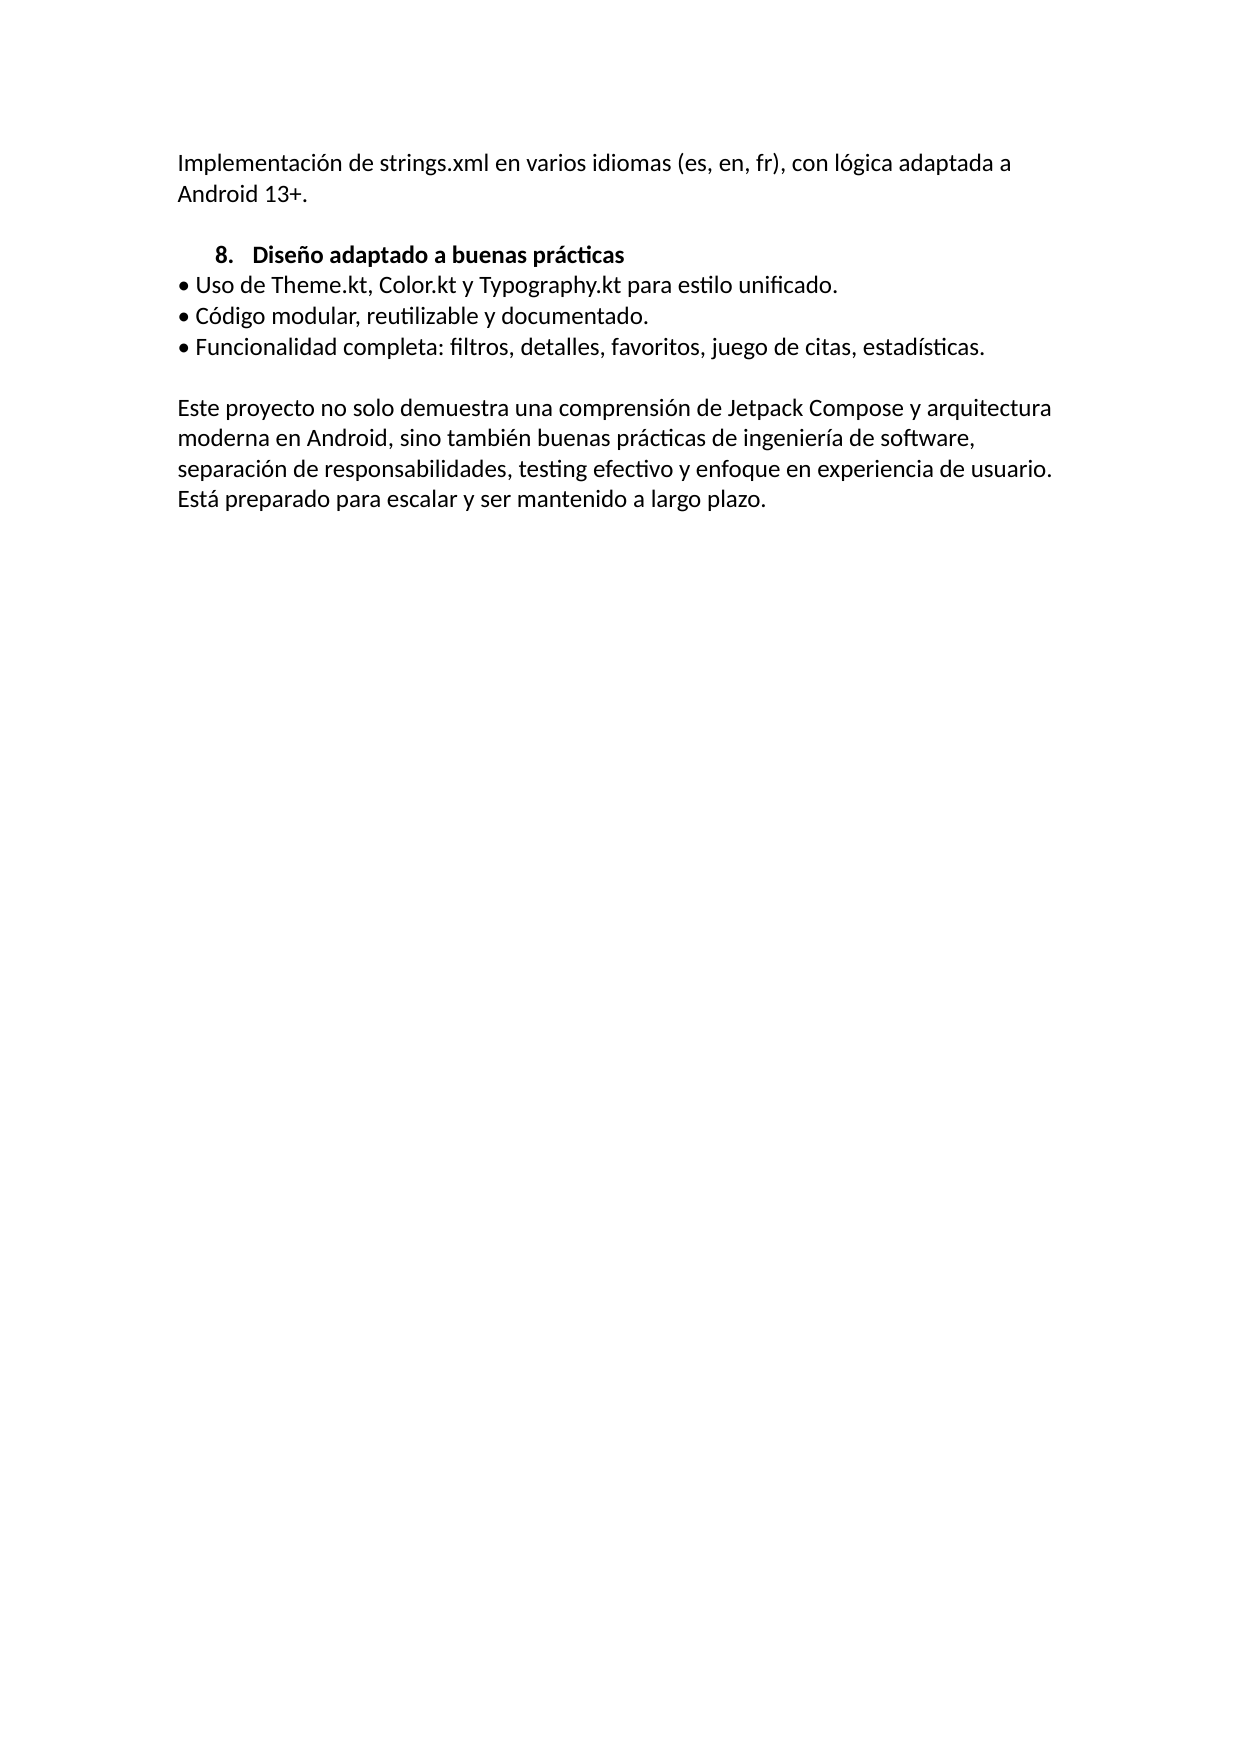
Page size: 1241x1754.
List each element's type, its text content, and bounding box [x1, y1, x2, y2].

text • Código modular, reutilizable y documentado. [177, 300, 1063, 331]
list Diseño adaptado a buenas prácticas [215, 239, 1063, 270]
text • Funcionalidad completa: filtros, detalles, favoritos, juego de citas, estadísticas. [177, 331, 1063, 361]
text • Uso de Theme.kt, Color.kt y Typography.kt para estilo unificado. [177, 270, 1063, 300]
text Este proyecto no solo demuestra una comprensión de Jetpack Compose y arquitectura moderna en Android, sino también buenas prácticas de ingeniería de software, separación de responsabilidades, testing efectivo y enfoque en experiencia de usuario. Está preparado para escalar y ser mantenido a largo plazo. [177, 392, 1063, 514]
text Implementación de strings.xml en varios idiomas (es, en, fr), con lógica adaptada a Android 13+. [177, 148, 1063, 209]
